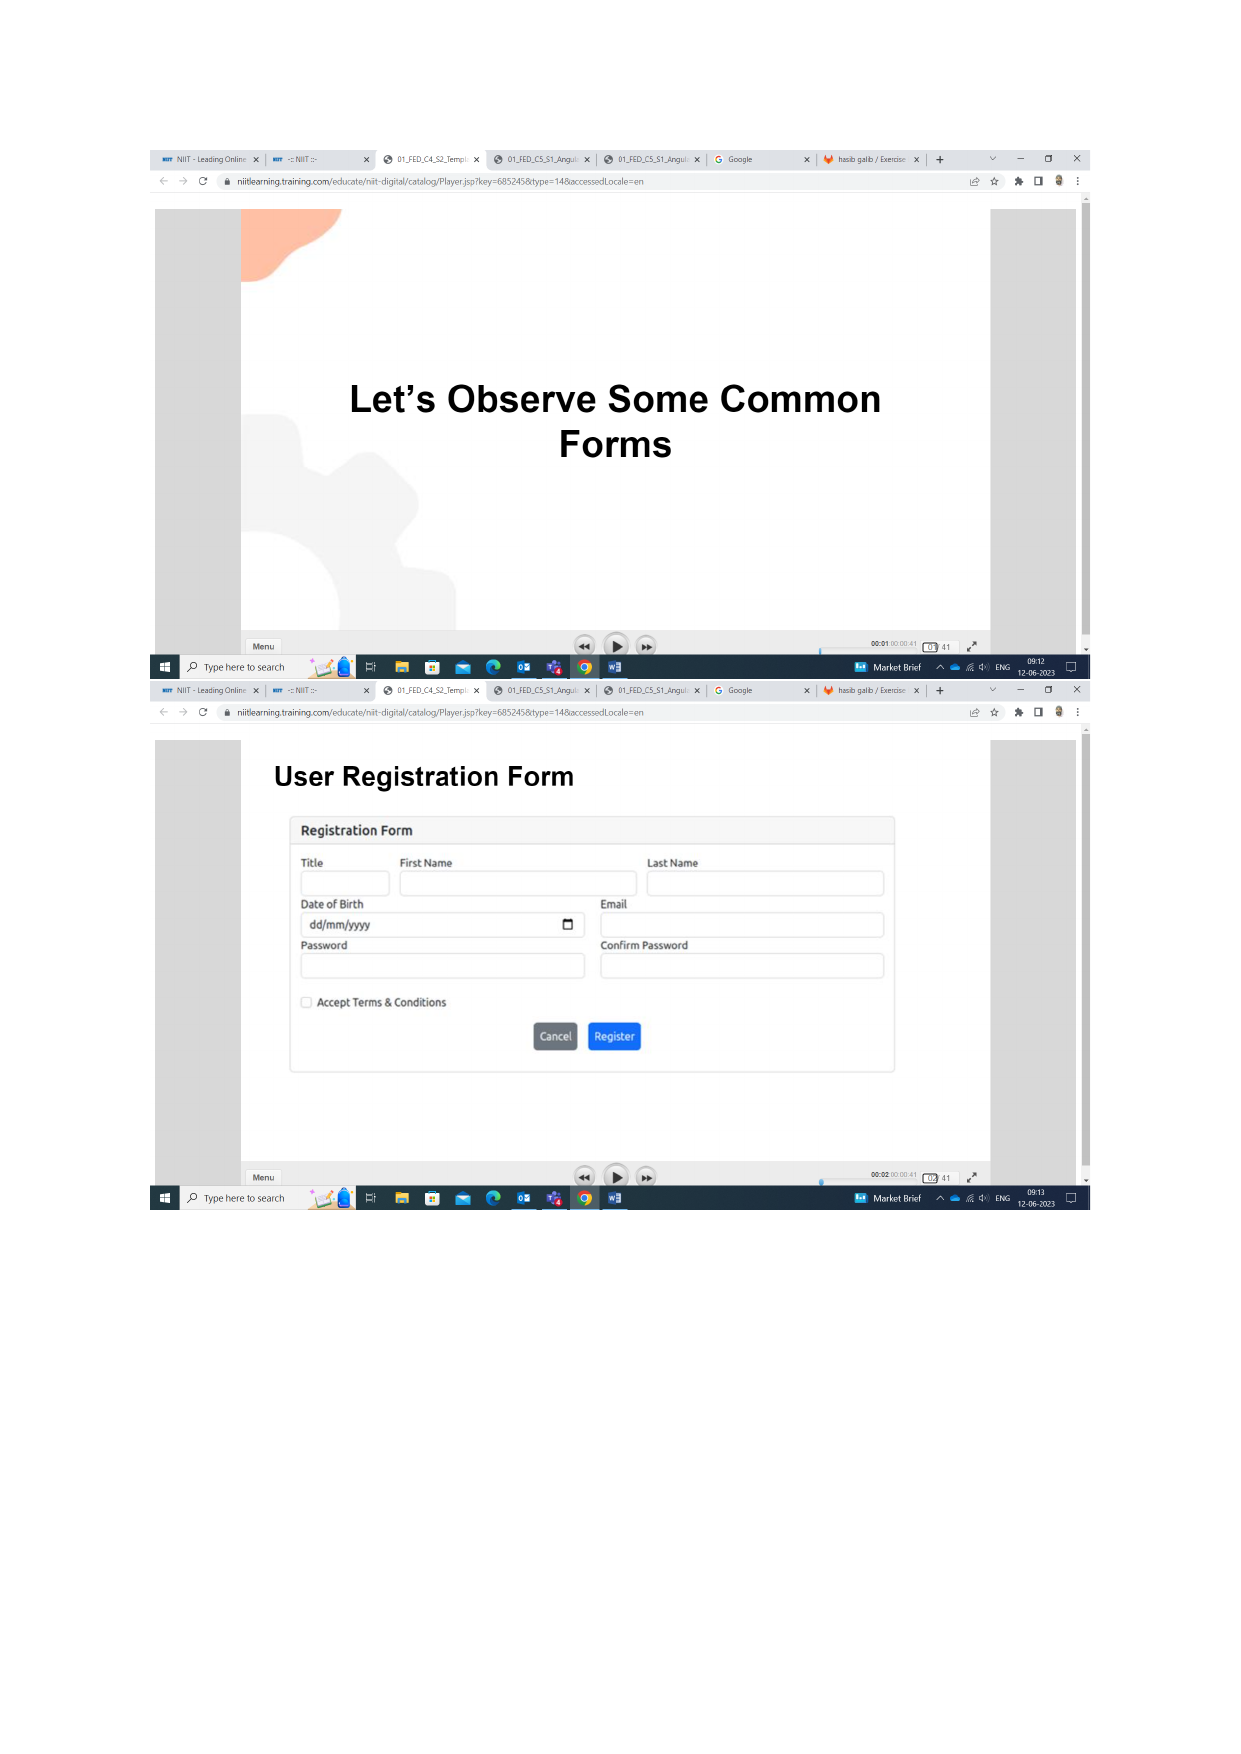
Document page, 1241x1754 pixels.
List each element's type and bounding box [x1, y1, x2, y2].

picture [150, 681, 1091, 1210]
picture [150, 150, 1091, 679]
